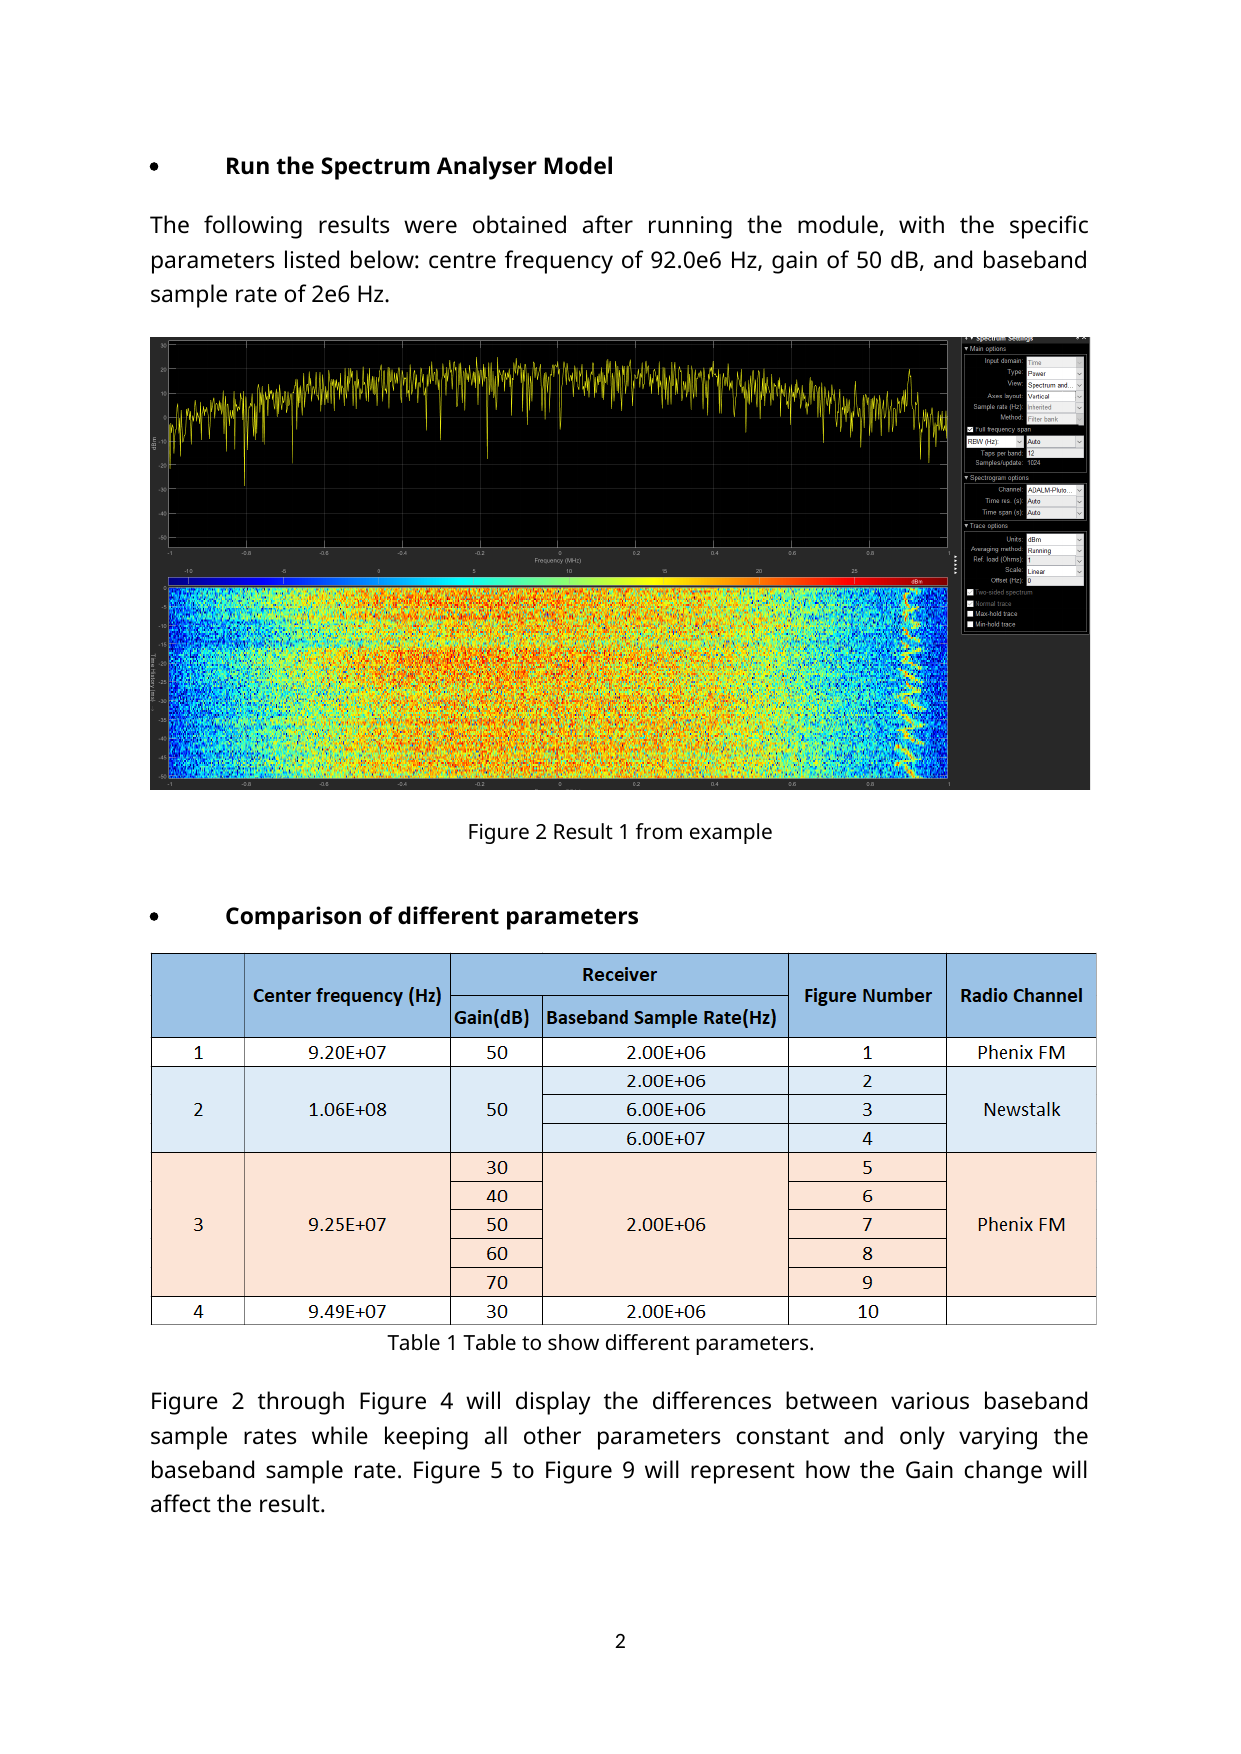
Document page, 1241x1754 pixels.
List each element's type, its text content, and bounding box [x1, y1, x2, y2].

text Figure 2 through Figure 4 will display the differences between various baseband sample rates while keeping all other parameters constant and only varying the baseband sample rate. Figure 5 to Figure 9 will represent how the Gain change will affect the result. [150, 1325, 1090, 1519]
list Comparison of different parameters [150, 900, 1090, 931]
text Figure 2 Result 1 from example [150, 817, 1090, 846]
picture [150, 952, 1097, 1325]
picture [150, 337, 1091, 790]
list Run the Spectrum Analyser Model [150, 150, 1090, 181]
text The following results were obtained after running the module, with the specific parameters listed below: centre frequency of 92.0e6 Hz, gain of 50 dB, and baseband sample rate of 2e6 Hz. [150, 209, 1090, 309]
